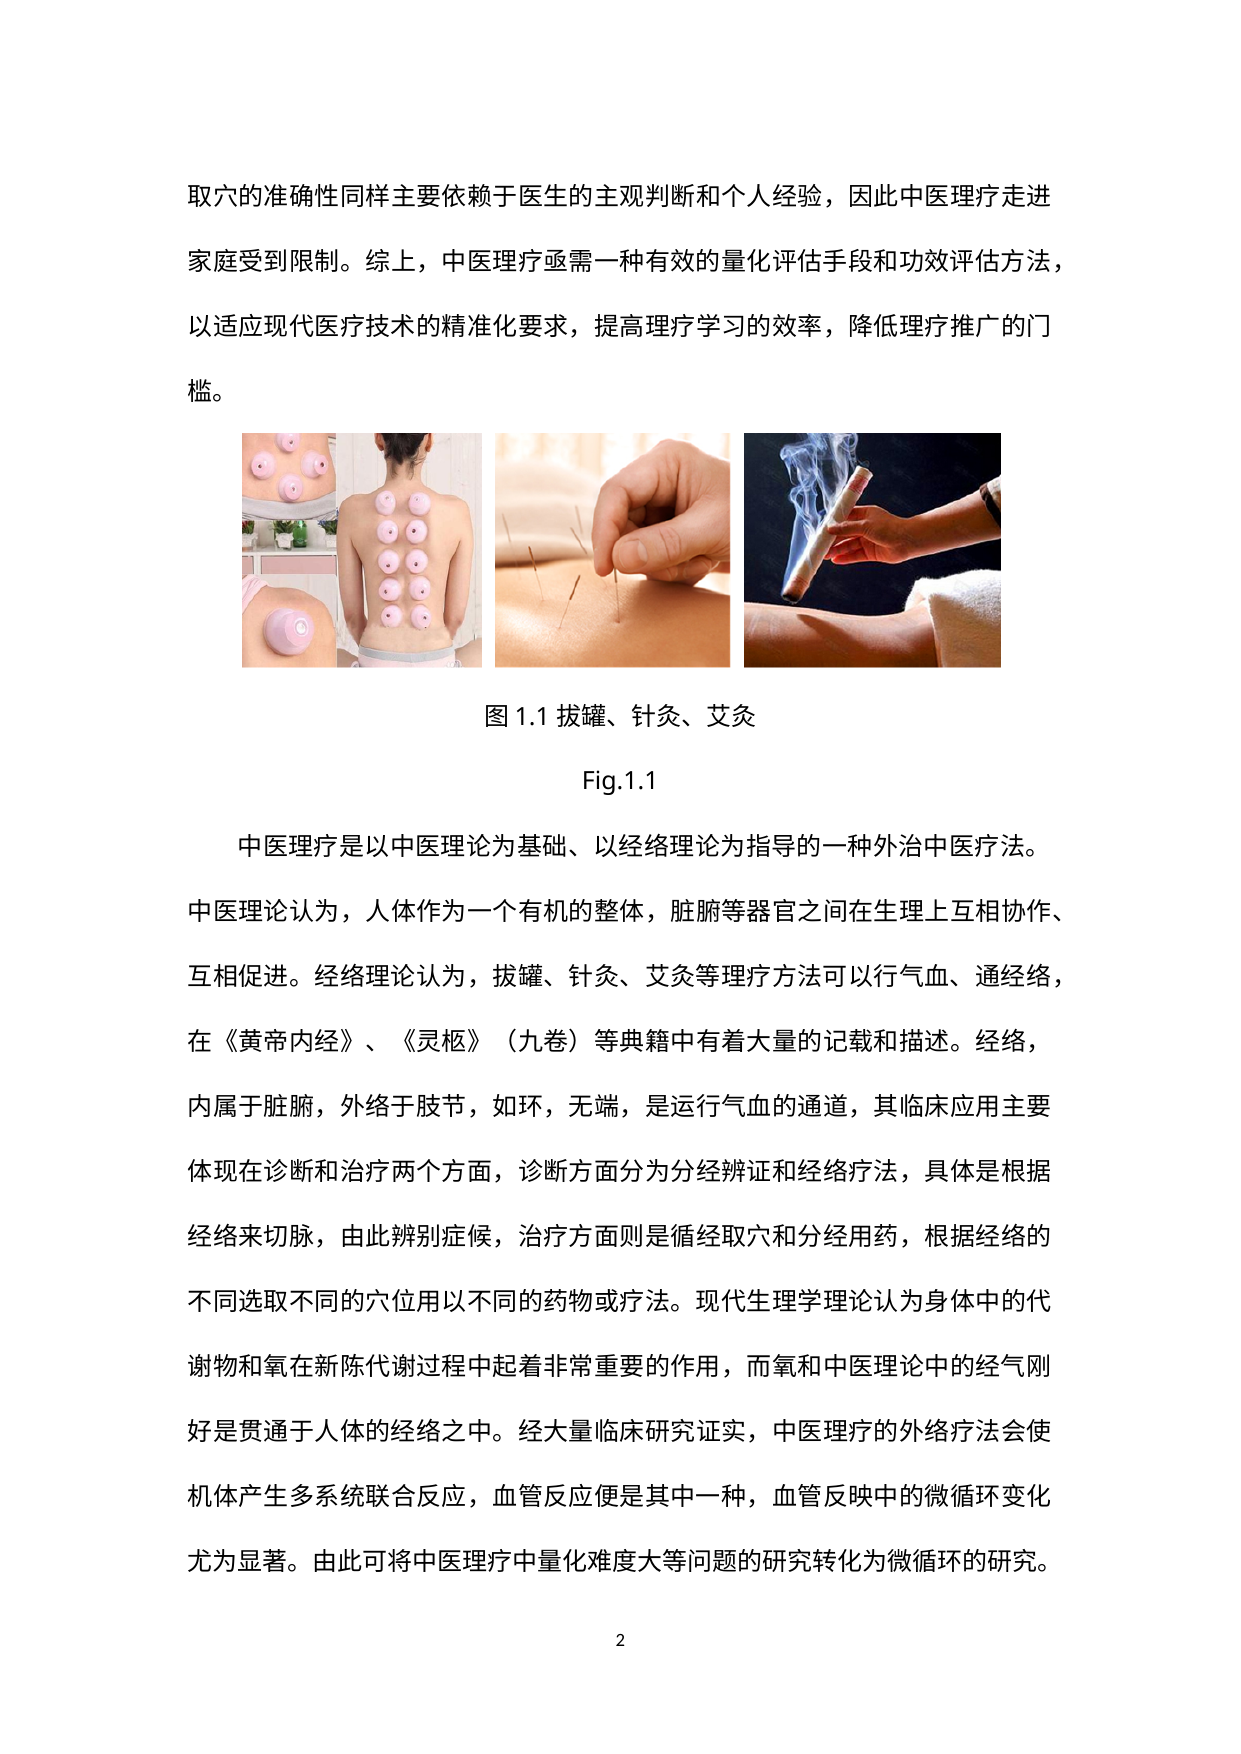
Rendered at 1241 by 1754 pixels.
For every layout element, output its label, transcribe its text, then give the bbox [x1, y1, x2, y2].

text Fig.1.1 [187, 747, 1053, 812]
text 图1.1 拔罐、针灸、艾灸 [187, 682, 1053, 747]
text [187, 162, 1053, 422]
picture [234, 422, 1006, 674]
text 中医理疗是以中医理论为基础、以经络理论为指导的一种外治中医疗法。中医理论认为，人体作为一个有机的整体，脏腑等器官之间在生理上互相协作、互相促进。经络理论认为，拔罐、针灸、艾灸等理疗方法可以行气血、通经络，在《黄帝内经》、《灵柩》（九卷）等典籍中有着大量的记载和描述。经络，内属于脏腑，外络于肢节，如环，无端，是运行气血的通道，其临床应用主要体现在诊断和治疗两个方面，诊断方面分为分经辨证和经络疗法，具体是根据经络来切脉，由此辨别症候，治疗方面则是循经取穴和分经用药，根据经络的不同选取不同的穴位用以不同的药物或疗法。现代生理学理论认为身体中的代谢物和氧在新陈代谢过程中起着非常重要的作用，而氧和中医理论中的经气刚好是贯通于人体的经络之中。经大量临床研究证实，中医理疗的外络疗法会使机体产生多系统联合反应，血管反应便是其中一种，血管反映中的微循环变化尤为显著。由此可将中医理疗中量化难度大等问题的研究转化为微循环的研究。 [187, 812, 1053, 1592]
